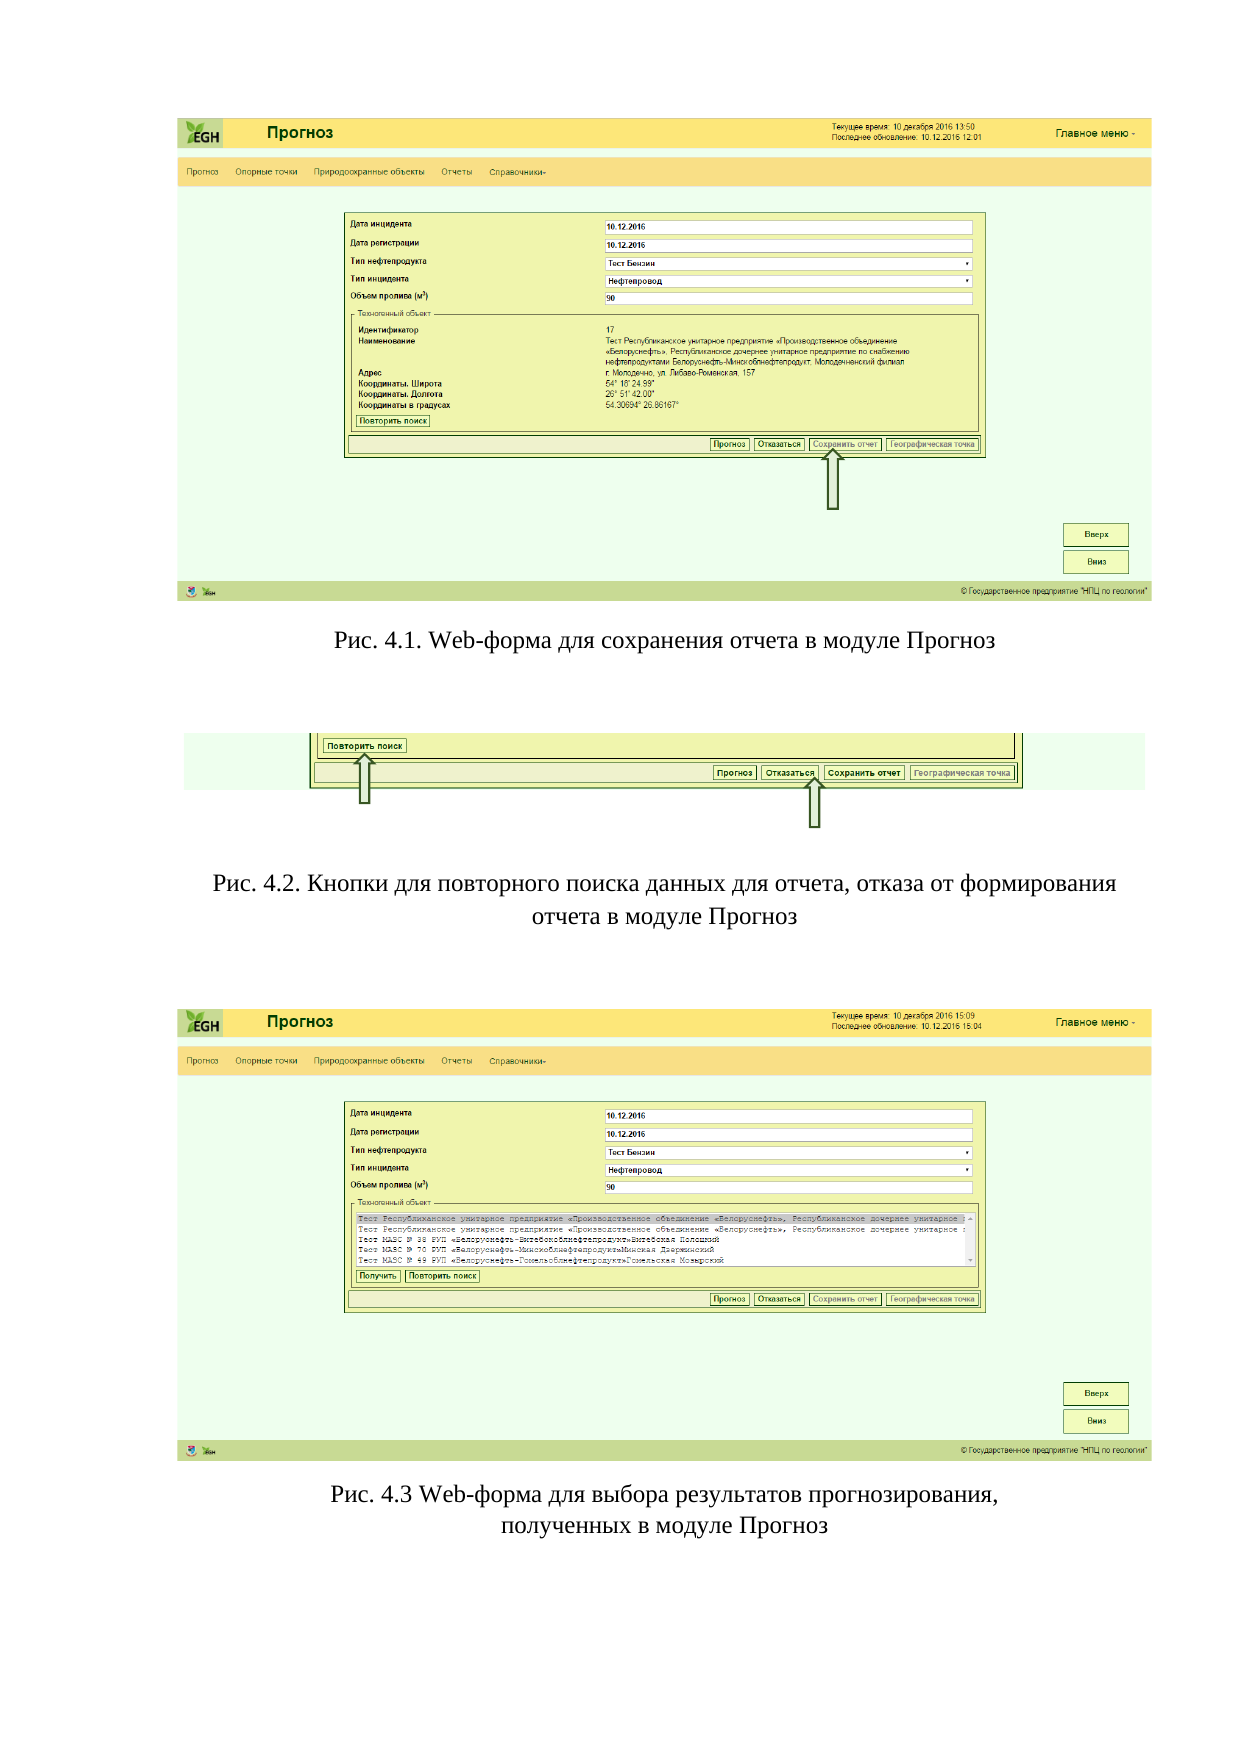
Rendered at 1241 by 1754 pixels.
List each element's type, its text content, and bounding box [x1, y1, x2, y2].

picture [177, 1009, 1152, 1461]
text полученных в модуле Прогноз [177, 1510, 1152, 1539]
text Рис. 4.3 Web-форма для выбора результатов прогнозирования, [177, 1479, 1152, 1508]
text Рис. 4.2. Кнопки для повторного поиска данных для отчета, отказа от формирования отчета в модуле Прогноз [177, 868, 1152, 930]
picture [177, 118, 1152, 601]
picture [183, 733, 1146, 790]
text Рис. 4.1. Web-форма для сохранения отчета в модуле Прогноз [177, 626, 1152, 654]
